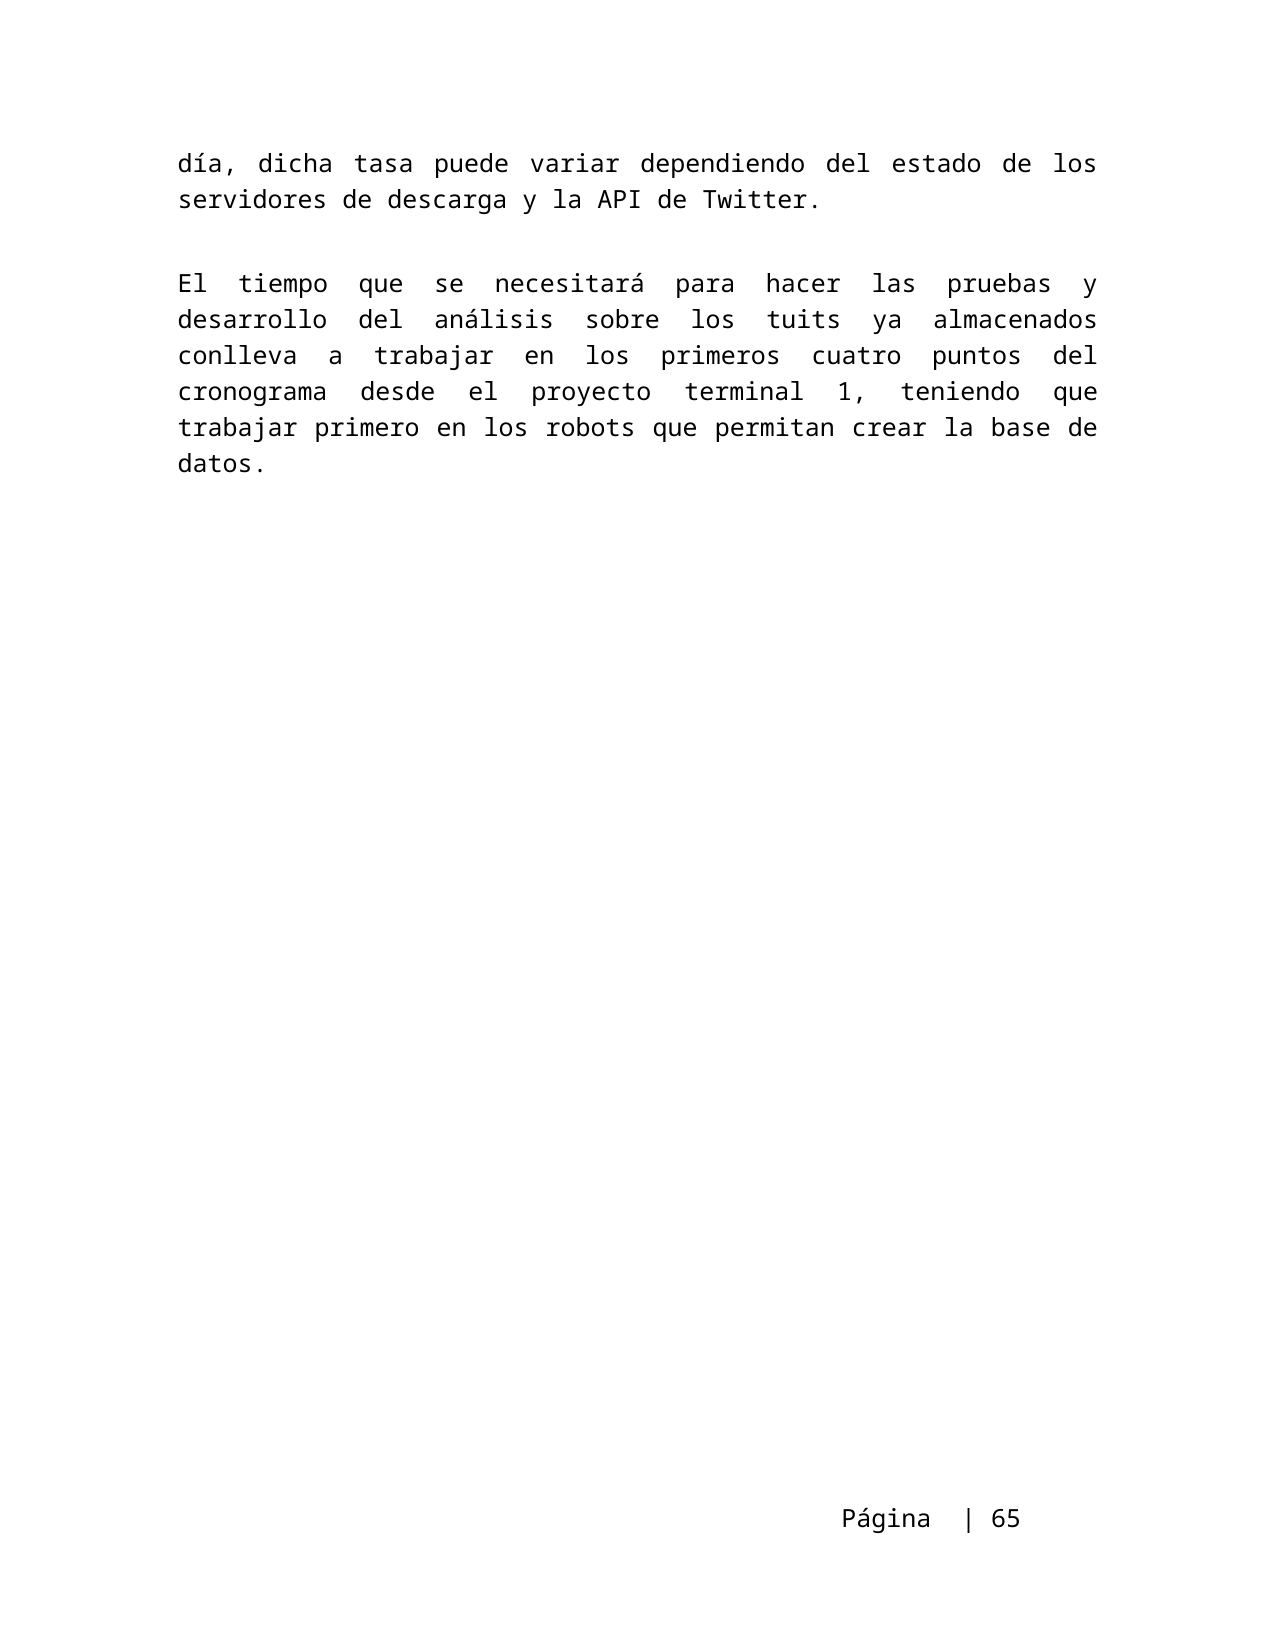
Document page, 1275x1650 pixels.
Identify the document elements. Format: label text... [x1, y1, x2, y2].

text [177, 146, 1098, 216]
text El tiempo que se necesitará para hacer las pruebas y desarrollo del análisis sobre los tuits ya almacenados conlleva a trabajar en los primeros cuatro puntos del cronograma desde el proyecto terminal 1, teniendo que trabajar primero en los robots que permitan crear la base de datos. [177, 265, 1098, 479]
